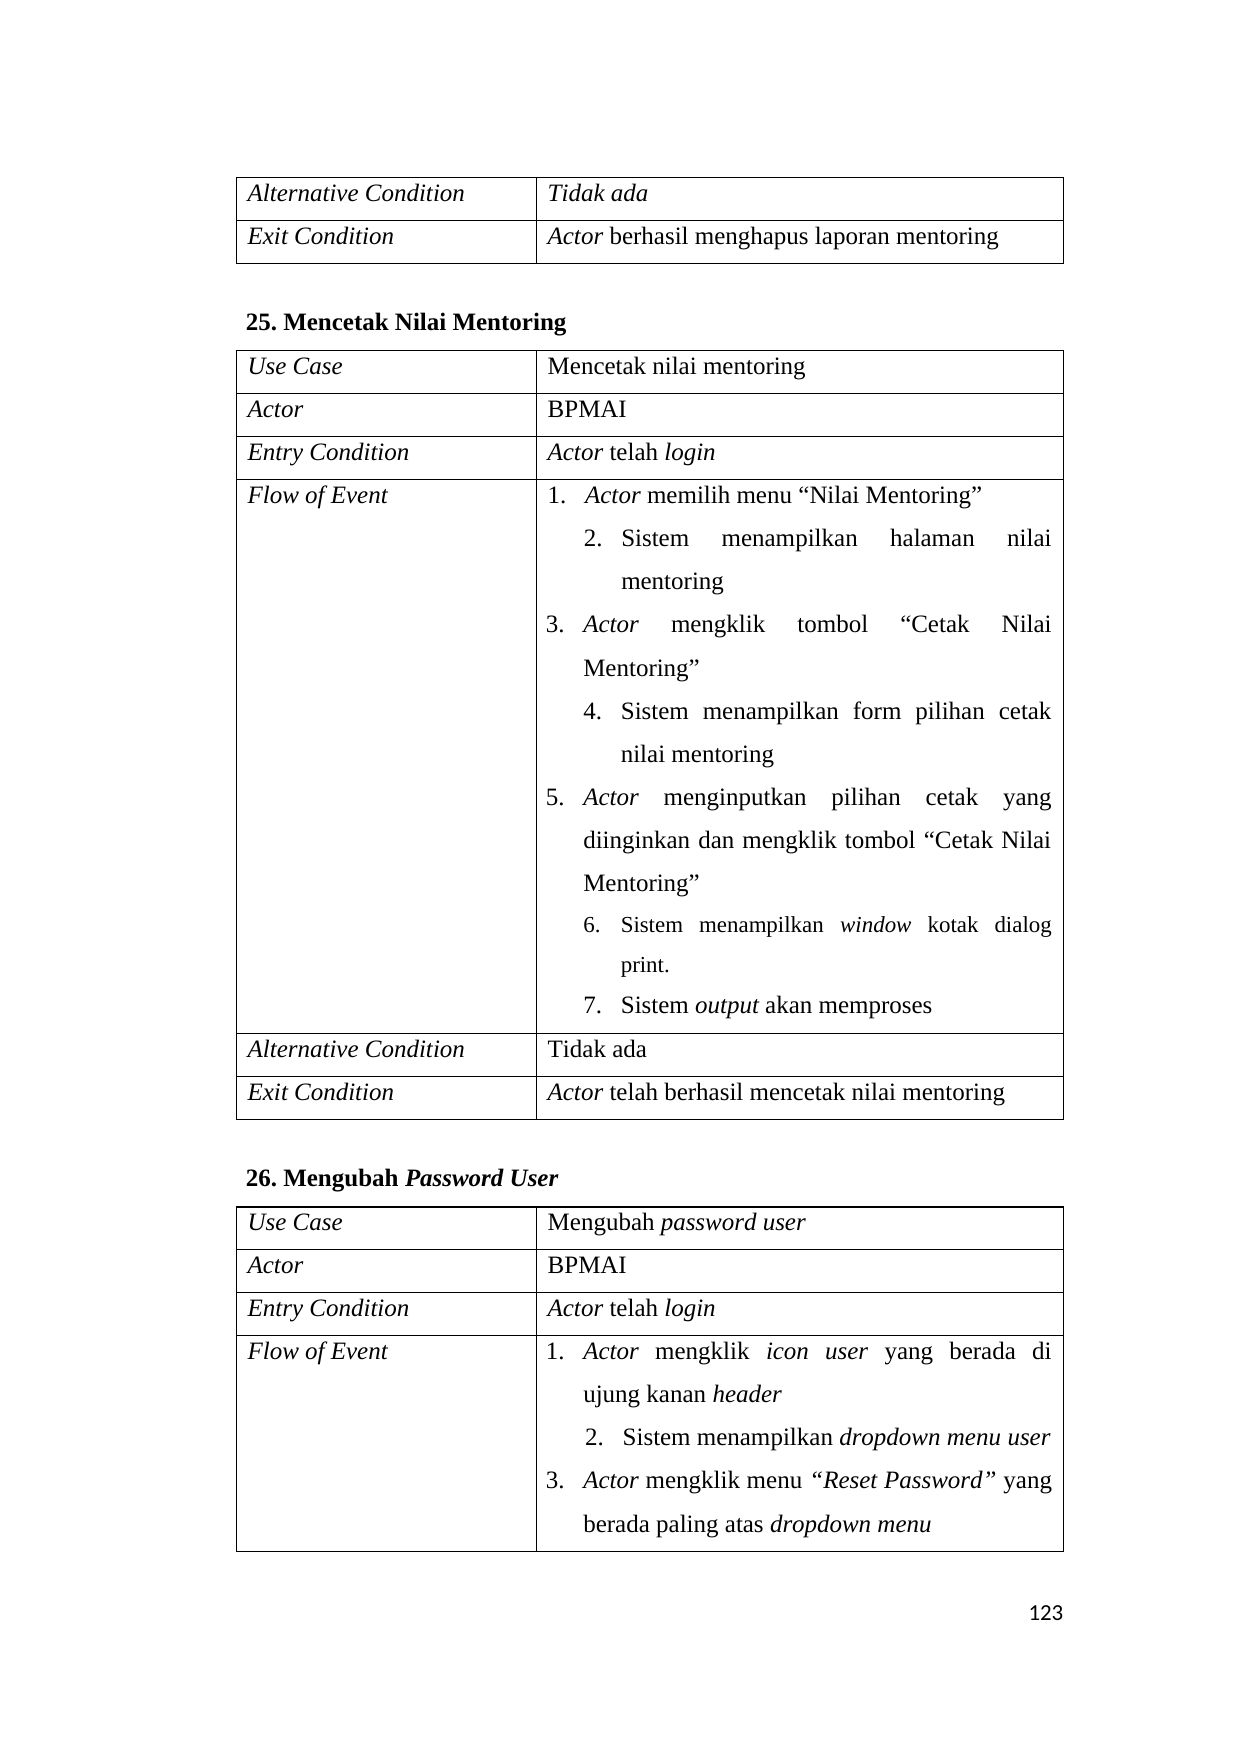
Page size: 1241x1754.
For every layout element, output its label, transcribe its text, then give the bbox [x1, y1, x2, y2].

table_cell Actor [237, 394, 536, 436]
list Mengubah Password User [246, 1163, 1063, 1192]
table_cell Entry Condition [237, 437, 536, 479]
table_cell Actor telah login [537, 437, 1063, 479]
table_cell Exit Condition [237, 221, 536, 263]
table_cell Actor telah berhasil mencetak nilai mentoring [537, 1077, 1063, 1119]
table_cell BPMAI [537, 1250, 1063, 1292]
table_cell Exit Condition [237, 1077, 536, 1119]
table_cell Tidak ada [537, 178, 1063, 220]
table_header Mencetak nilai mentoring [537, 351, 1063, 393]
table_cell Alternative Condition [237, 1034, 536, 1076]
table_header Use Case [237, 351, 536, 393]
table_header Use Case [237, 1208, 536, 1249]
table_header Mengubah password user [537, 1208, 1063, 1249]
table_cell Tidak ada [537, 1034, 1063, 1076]
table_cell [537, 1336, 1063, 1551]
table_cell Flow of Event [237, 1336, 536, 1551]
table_cell BPMAI [537, 394, 1063, 436]
table_cell Entry Condition [237, 1293, 536, 1335]
table_cell Actor [237, 1250, 536, 1292]
table_cell Actor berhasil menghapus laporan mentoring [537, 221, 1063, 263]
table_cell Actor memilih menu “Nilai Mentoring” Sistem menampilkan halaman nilai mentoring Actor mengklik tombol “Cetak Nilai Mentoring” Sistem menampilkan form pilihan cetak nilai mentoring Actor menginputkan pilihan cetak yang diinginkan dan mengklik tombol “Cetak Nilai Mentoring” Sistem menampilkan window kotak dialog print. Sistem output akan memproses [537, 480, 1063, 1033]
table_cell Actor telah login [537, 1293, 1063, 1335]
list Mencetak Nilai Mentoring [246, 307, 1063, 336]
table_cell Flow of Event [237, 480, 536, 1033]
table_cell Alternative Condition [237, 178, 536, 220]
